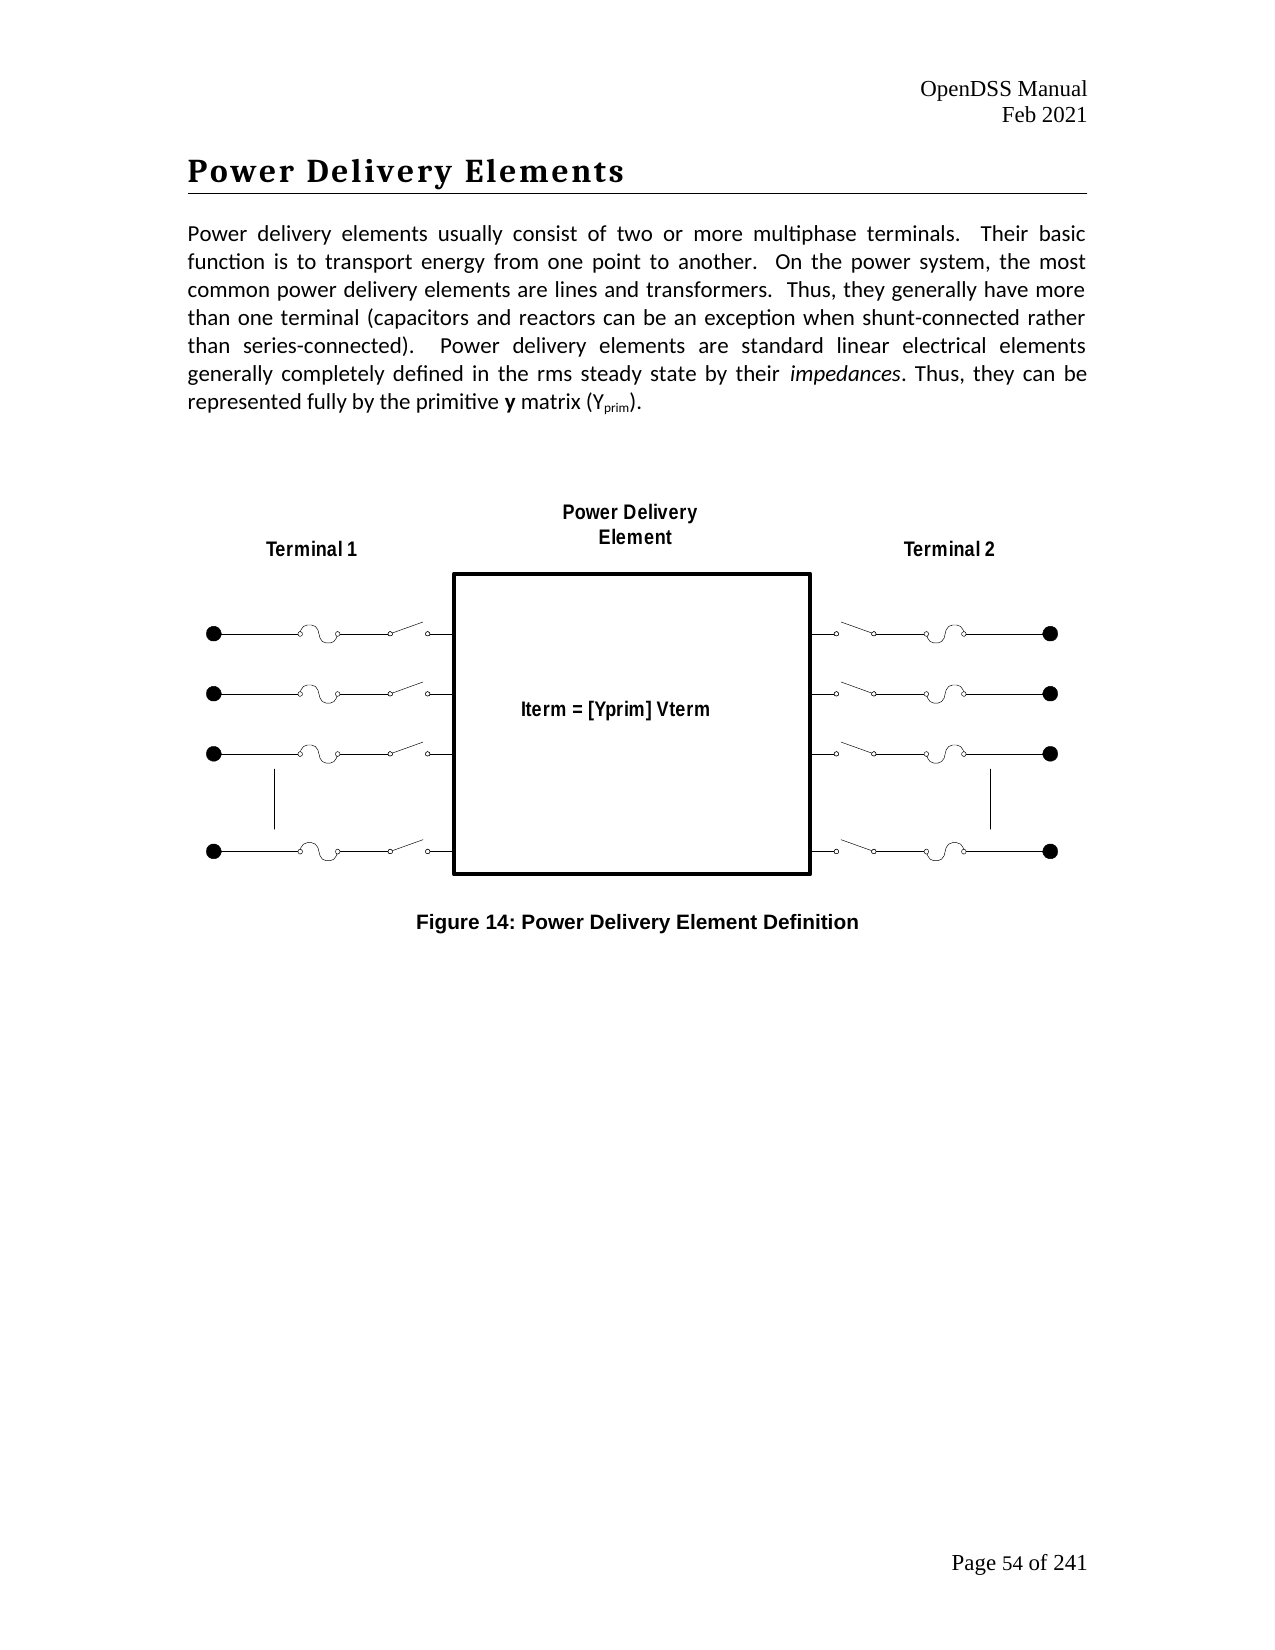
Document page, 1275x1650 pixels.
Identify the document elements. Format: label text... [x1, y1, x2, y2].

text Power delivery elements usually consist of two or more multiphase terminals. Their basic function is to transport energy from one point to another. On the power system, the most common power delivery elements are lines and transformers. Thus, they generally have more than one terminal (capacitors and reactors can be an exception when shunt-connected rather than series-connected). Power delivery elements are standard linear electrical elements generally completely defined in the rms steady state by their impedances. Thus, they can be represented fully by the primitive y matrix (Yprim). [187, 219, 1087, 415]
text Figure 14: Power Delivery Element Definition [187, 910, 1087, 934]
subtitle Power Delivery Elements [187, 153, 1087, 194]
